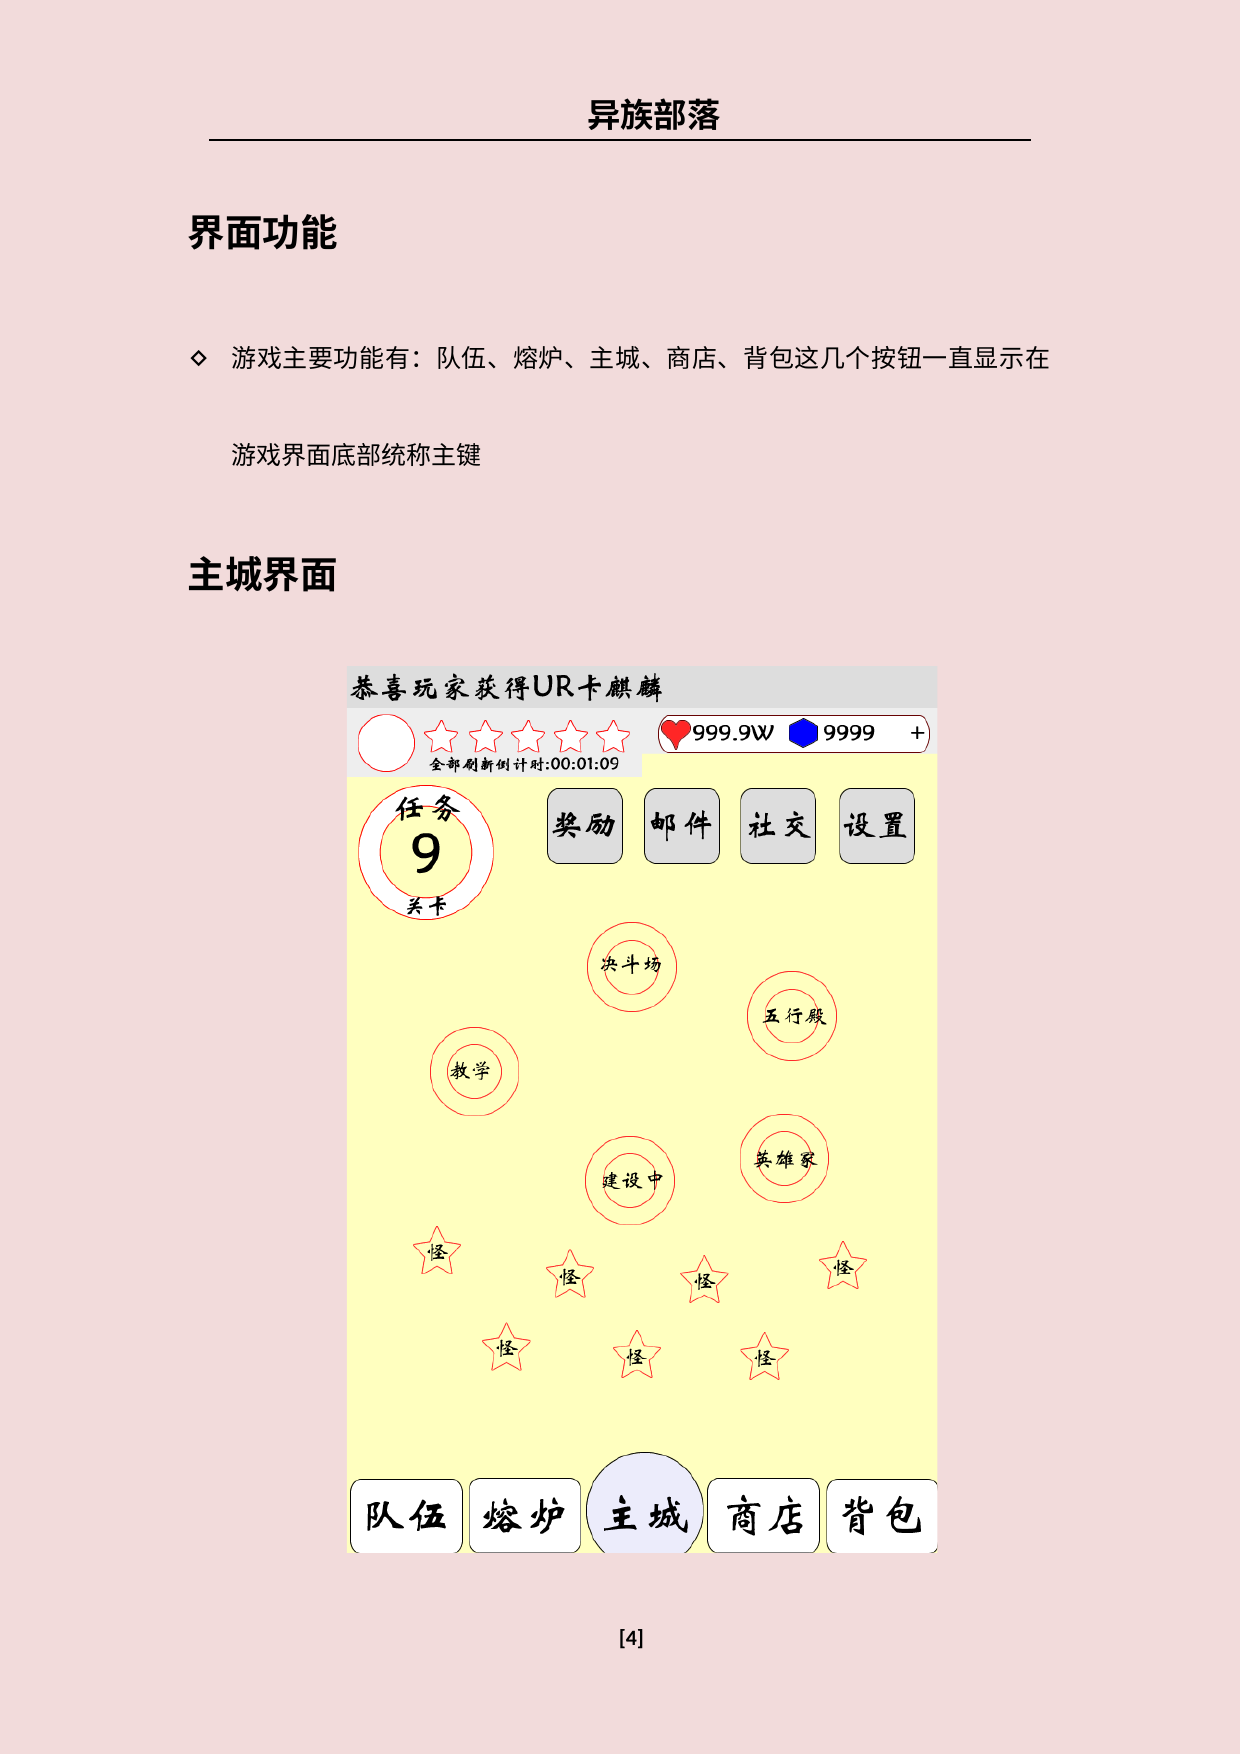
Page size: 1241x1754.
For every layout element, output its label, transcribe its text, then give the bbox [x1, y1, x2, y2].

text 游戏主要功能有：队伍、熔炉、主城、商店、背包这几个按钮一直显示在游戏界面底部统称主键 [187, 324, 1053, 486]
subtitle 主城界面 [187, 540, 1031, 605]
picture [346, 666, 938, 1553]
subtitle 界面功能 [187, 197, 1031, 262]
